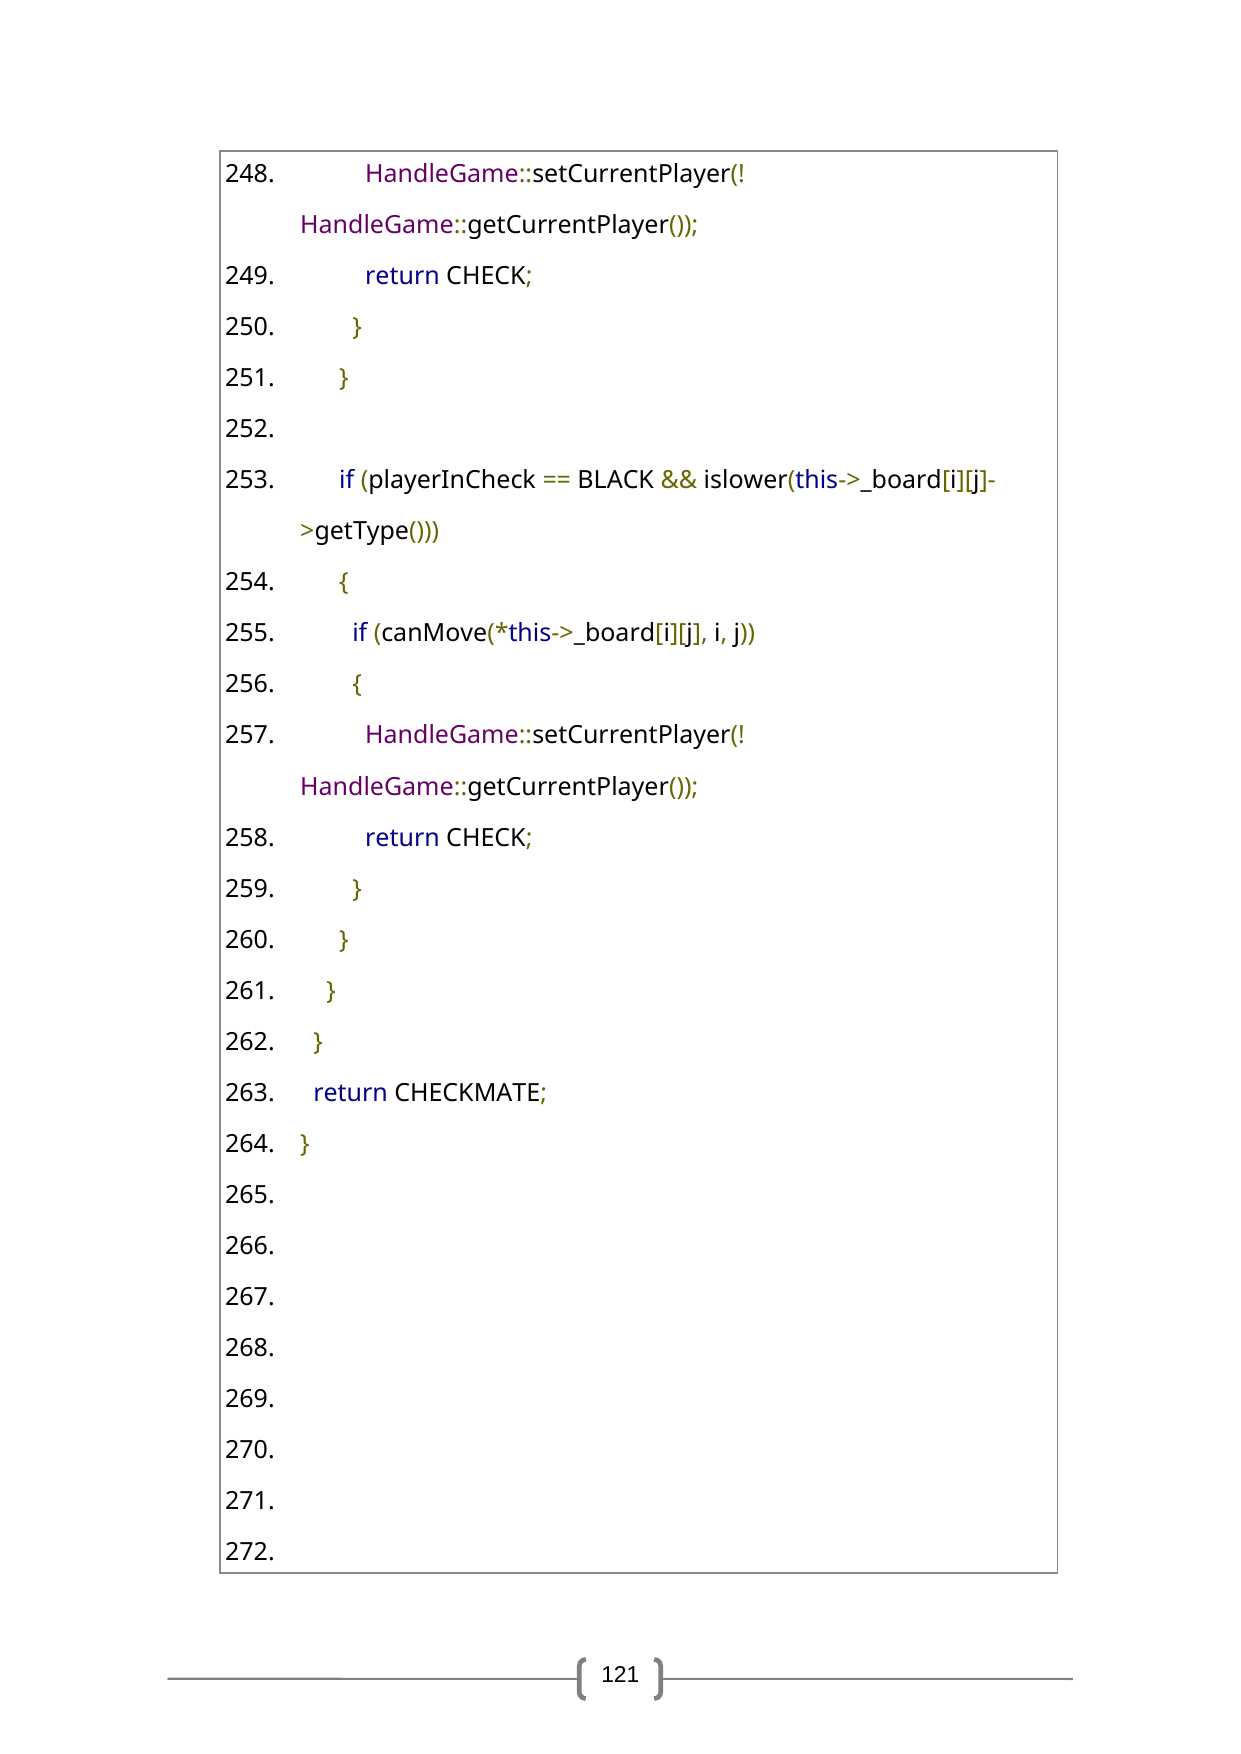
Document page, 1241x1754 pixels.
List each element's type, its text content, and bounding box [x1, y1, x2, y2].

list { [221, 558, 1057, 598]
list } [221, 303, 1057, 343]
list } [221, 916, 1057, 955]
list if (canMove(*this->_board[i][j], i, j)) [221, 609, 1057, 649]
list return CHECKMATE; [221, 1069, 1057, 1108]
list } [221, 864, 1057, 904]
list } [221, 354, 1057, 394]
list } [221, 967, 1057, 1006]
list return CHECK; [221, 252, 1057, 292]
list { [221, 660, 1057, 700]
list } [221, 1120, 1057, 1159]
list return CHECK; [221, 813, 1057, 853]
list if (playerInCheck == BLACK && islower(this->_board[i][j]->getType())) [221, 456, 1057, 547]
list HandleGame::setCurrentPlayer(!HandleGame::getCurrentPlayer()); [221, 152, 1057, 241]
list HandleGame::setCurrentPlayer(!HandleGame::getCurrentPlayer()); [221, 711, 1057, 802]
list } [221, 1018, 1057, 1057]
